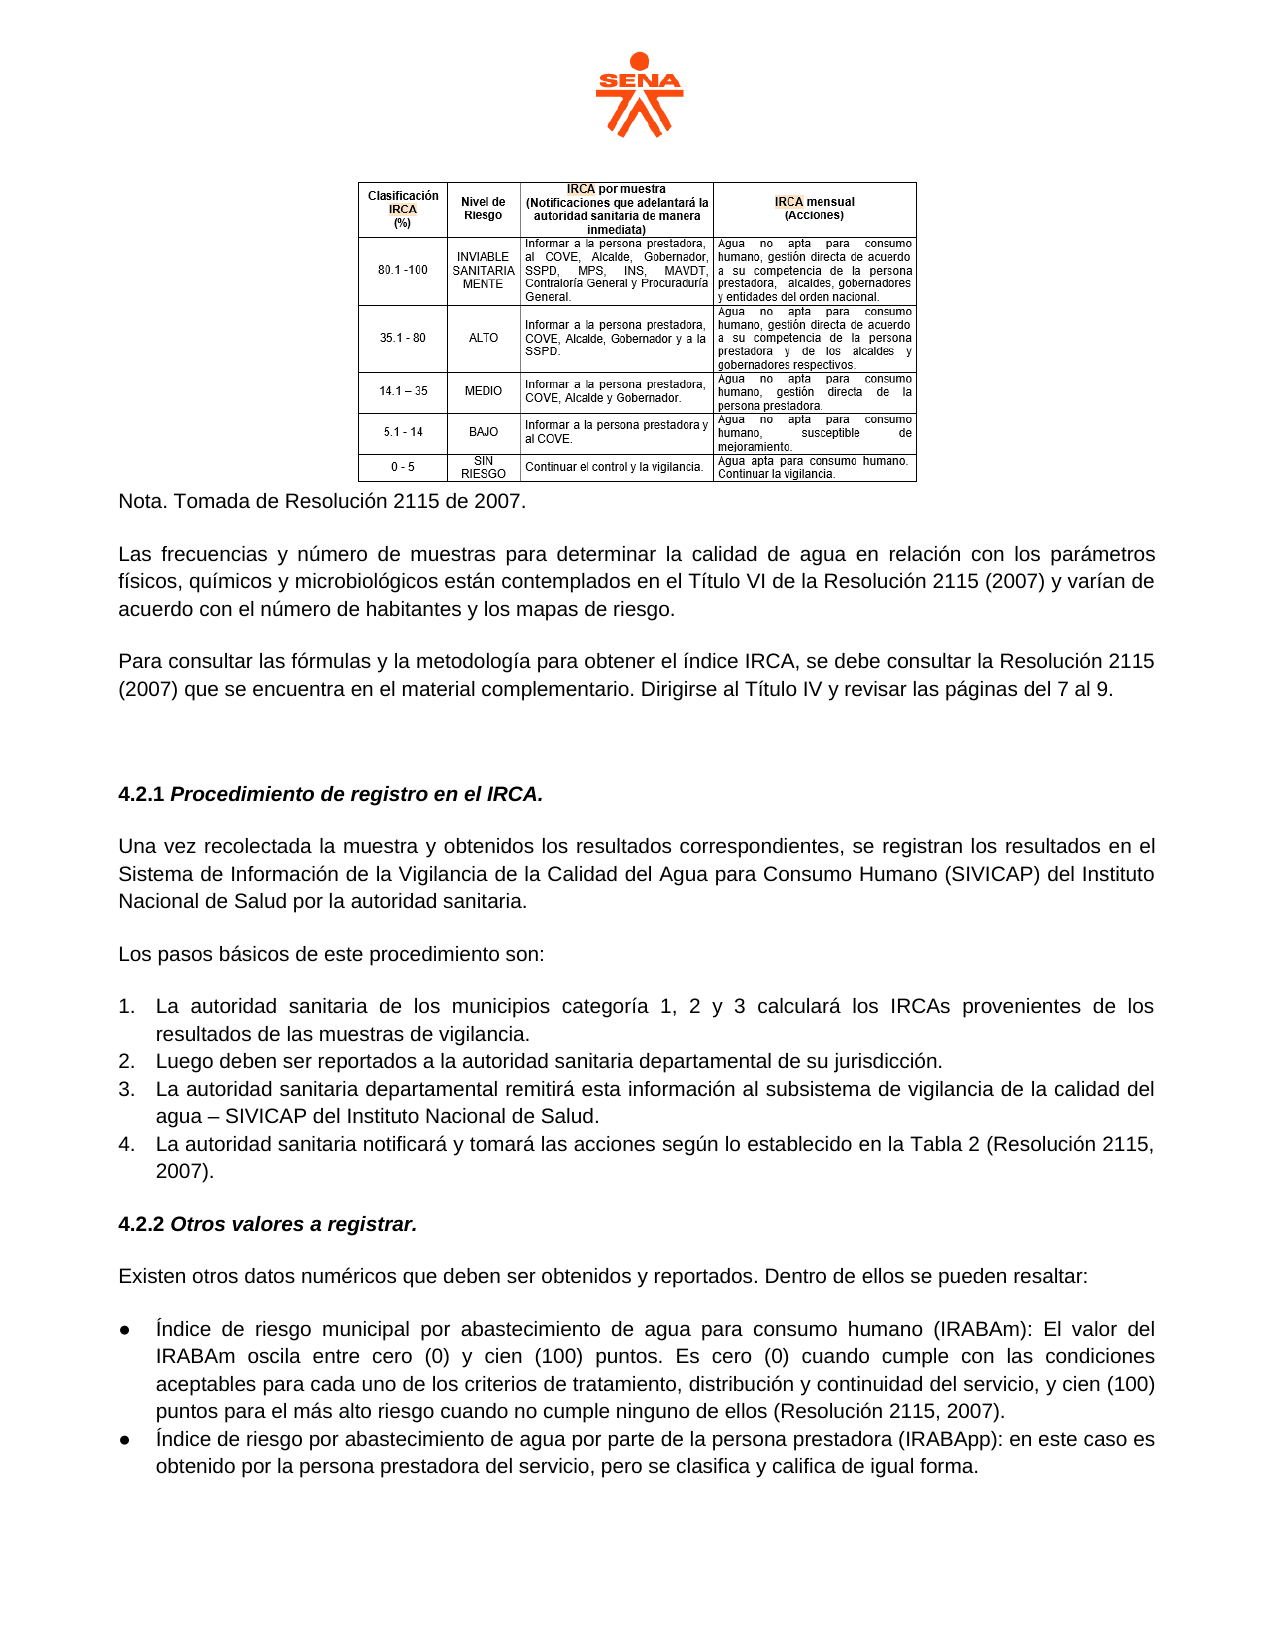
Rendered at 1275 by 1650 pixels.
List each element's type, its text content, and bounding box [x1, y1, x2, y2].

text Existen otros datos numéricos que deben ser obtenidos y reportados. Dentro de ellos se pueden resaltar: [118, 1264, 1157, 1288]
text 4.2.1 Procedimiento de registro en el IRCA. [118, 782, 1157, 806]
list Índice de riesgo municipal por abastecimiento de agua para consumo humano (IRABAm): El valor del IRABAm oscila entre cero (0) y cien (100) puntos. Es cero (0) cuando cumple con las condiciones aceptables para cada uno de los criterios de tratamiento, distribución y continuidad del servicio, y cien (100) puntos para el más alto riesgo cuando no cumple ninguno de ellos (Resolución 2115, 2007). [118, 1317, 1157, 1423]
picture [585, 48, 690, 142]
text Para consultar las fórmulas y la metodología para obtener el índice IRCA, se debe consultar la Resolución 2115 (2007) que se encuentra en el material complementario. Dirigirse al Título IV y revisar las páginas del 7 al 9. [118, 649, 1157, 701]
text Las frecuencias y número de muestras para determinar la calidad de agua en relación con los parámetros físicos, químicos y microbiológicos están contemplados en el Título VI de la Resolución 2115 (2007) y varían de acuerdo con el número de habitantes y los mapas de riesgo. [118, 542, 1157, 621]
text Nota. Tomada de Resolución 2115 de 2007. [118, 489, 1157, 513]
list La autoridad sanitaria departamental remitirá esta información al subsistema de vigilancia de la calidad del agua – SIVICAP del Instituto Nacional de Salud. [118, 1077, 1157, 1128]
list Luego deben ser reportados a la autoridad sanitaria departamental de su jurisdicción. [118, 1049, 1157, 1073]
text Los pasos básicos de este procedimiento son: [118, 942, 1157, 966]
text Una vez recolectada la muestra y obtenidos los resultados correspondientes, se registran los resultados en el Sistema de Información de la Vigilancia de la Calidad del Agua para Consumo Humano (SIVICAP) del Instituto Nacional de Salud por la autoridad sanitaria. [118, 834, 1157, 913]
picture [353, 177, 922, 486]
list Índice de riesgo por abastecimiento de agua por parte de la persona prestadora (IRABApp): en este caso es obtenido por la persona prestadora del servicio, pero se clasifica y califica de igual forma. [118, 1427, 1157, 1478]
text 4.2.2 Otros valores a registrar. [118, 1212, 1157, 1236]
list La autoridad sanitaria notificará y tomará las acciones según lo establecido en la Tabla 2 (Resolución 2115, 2007). [118, 1132, 1157, 1183]
list La autoridad sanitaria de los municipios categoría 1, 2 y 3 calculará los IRCAs provenientes de los resultados de las muestras de vigilancia. [118, 994, 1157, 1046]
